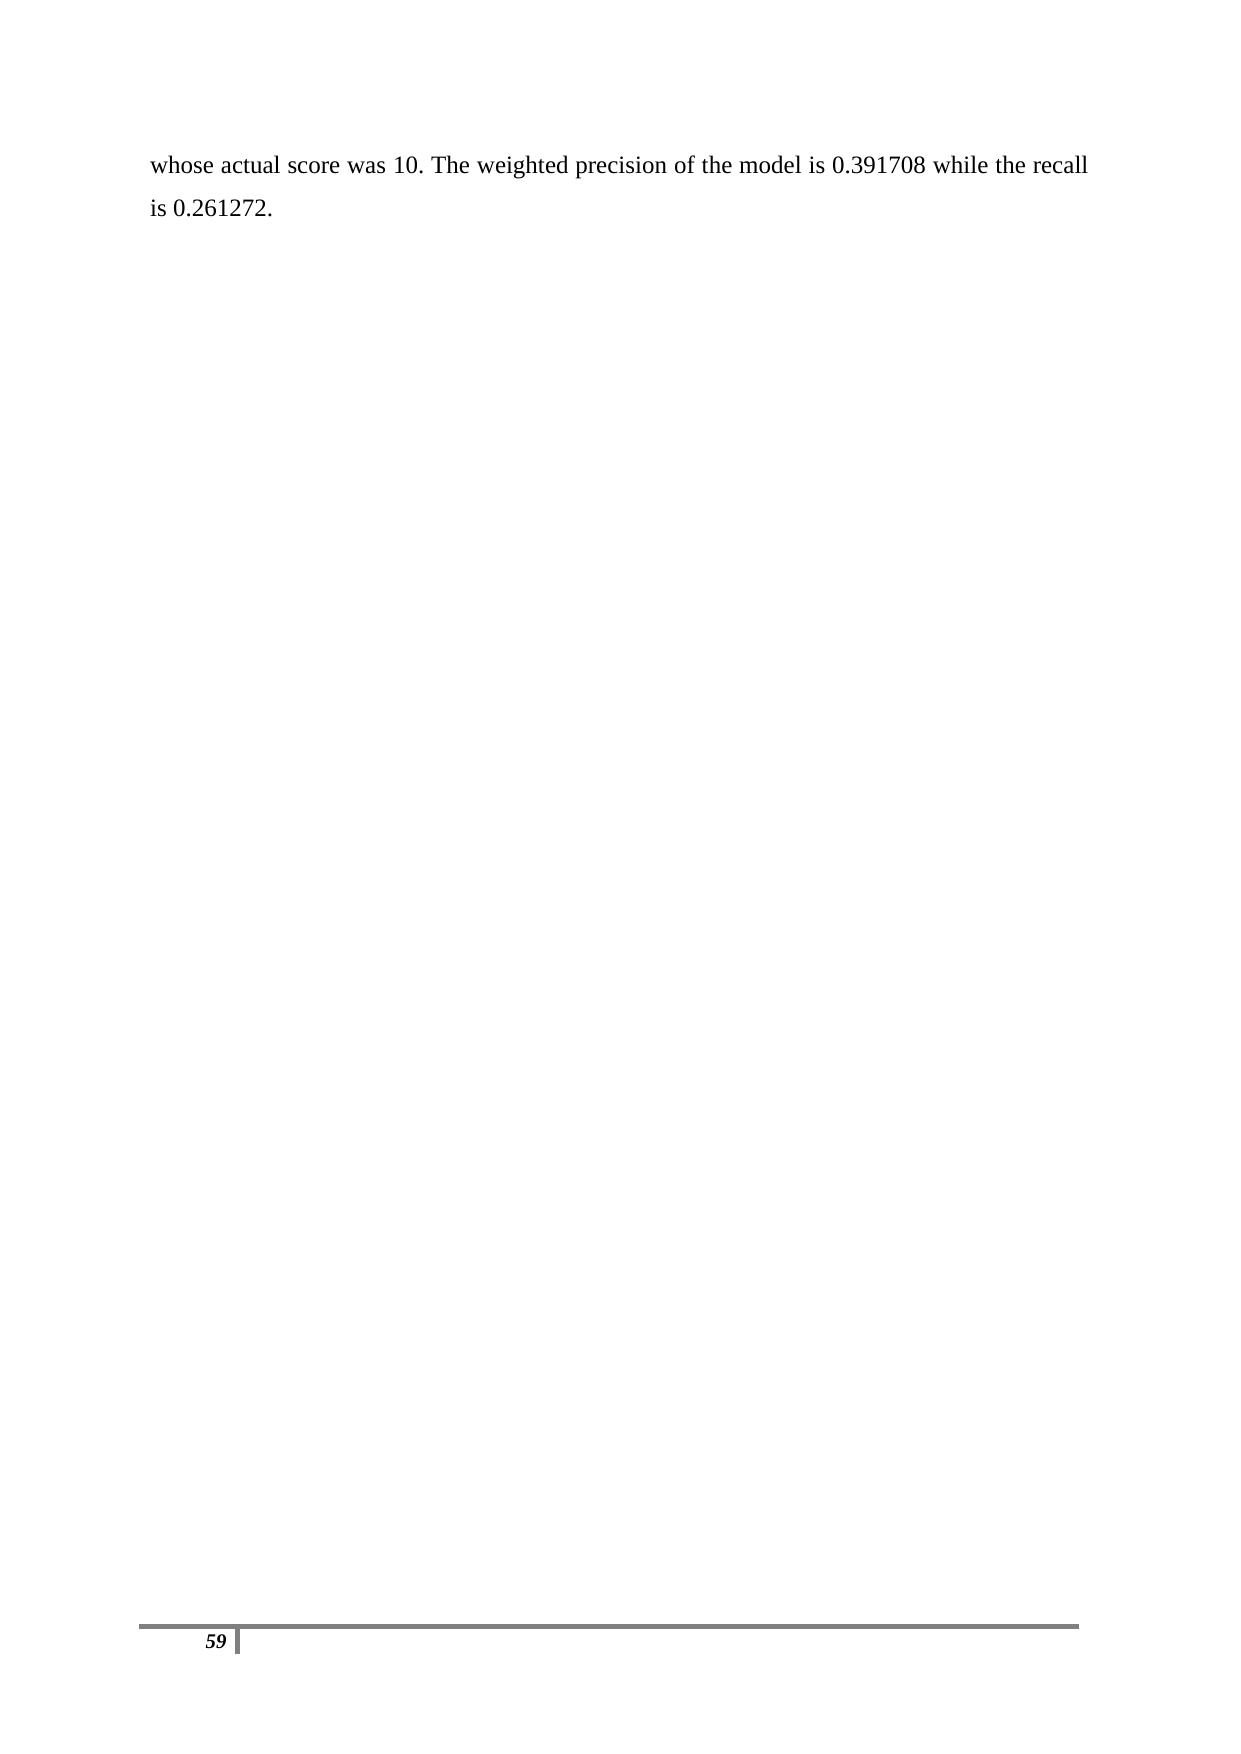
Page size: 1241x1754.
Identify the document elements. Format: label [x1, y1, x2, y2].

text [150, 150, 1090, 222]
